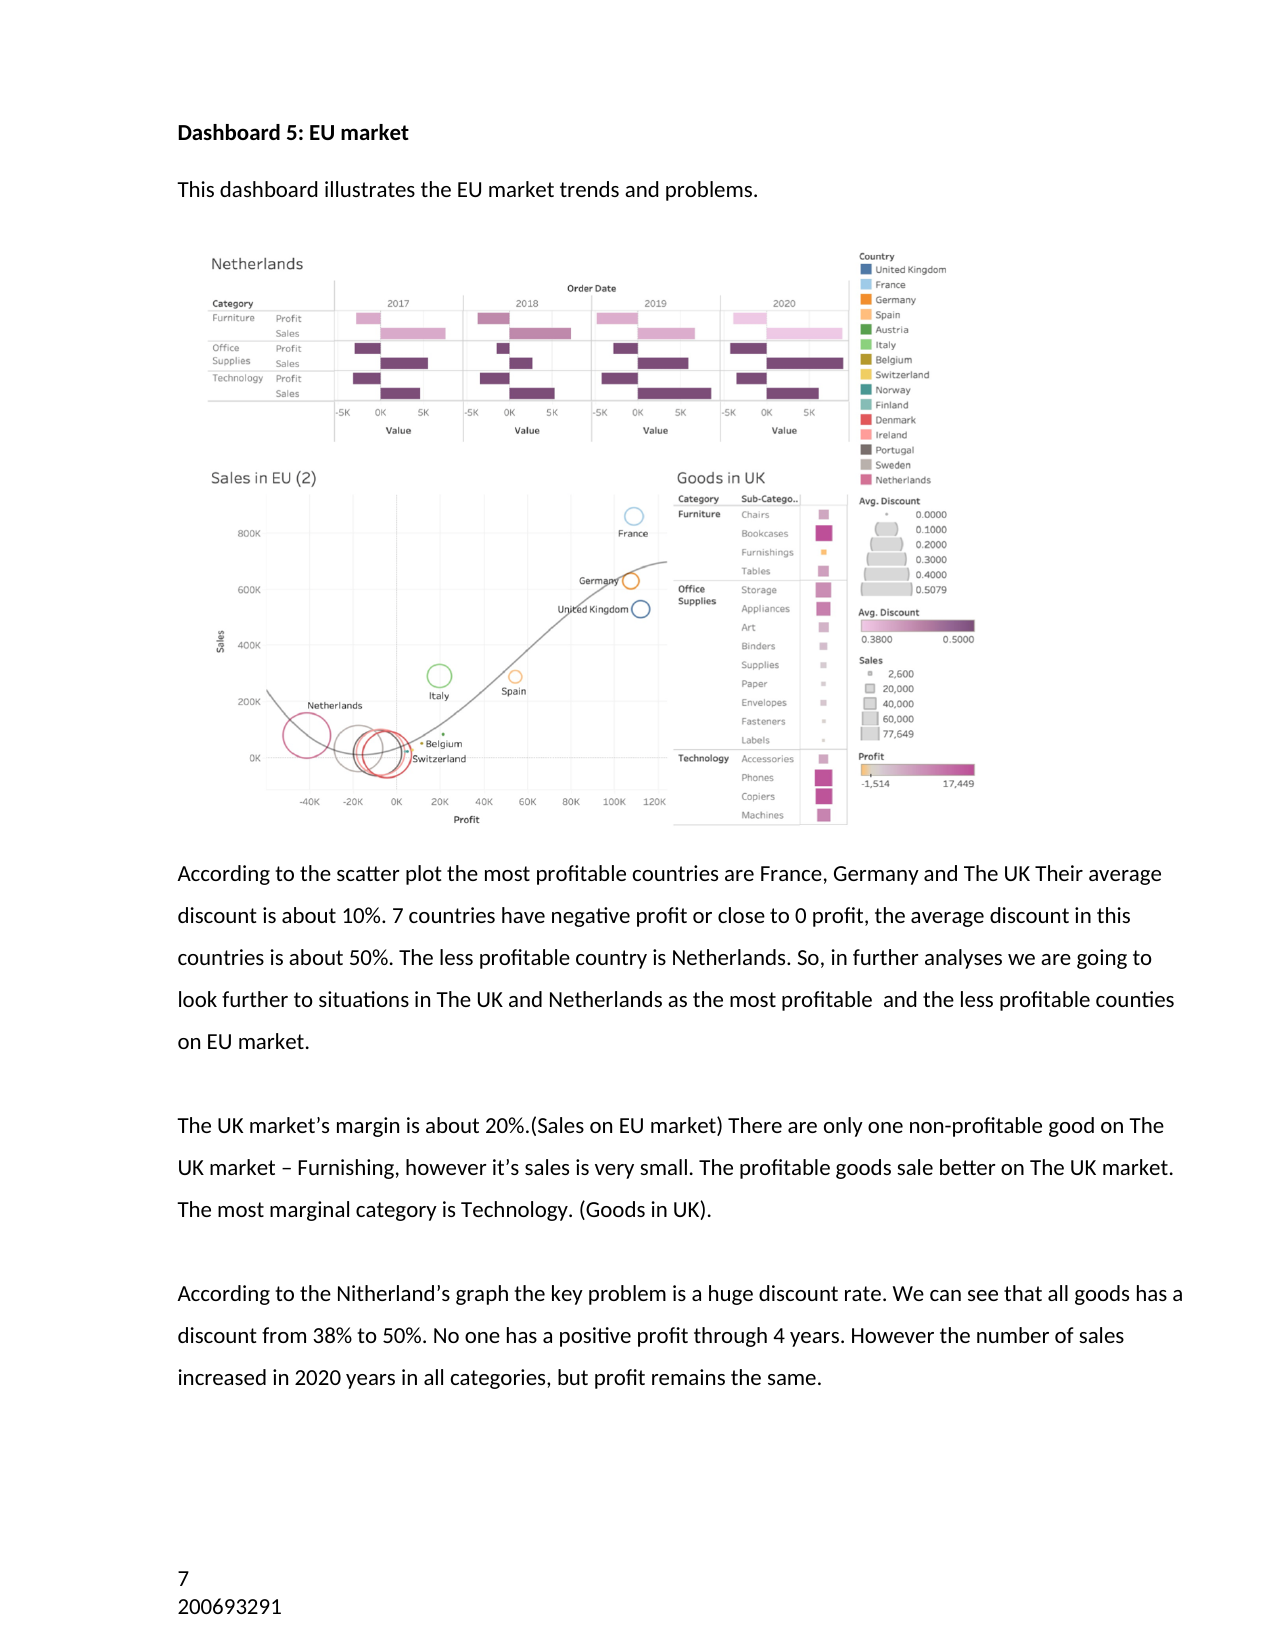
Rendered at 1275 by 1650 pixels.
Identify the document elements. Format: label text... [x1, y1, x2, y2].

text According to the scatter plot the most profitable countries are France, Germany and The UK Their average discount is about 10%. 7 countries have negative profit or close to 0 profit, the average discount in this countries is about 50%. The less profitable country is Netherlands. So, in further analyses we are going to look further to situations in The UK and Netherlands as the most profitable and the less profitable counties on EU market. [177, 859, 1186, 1055]
text Dashboard 5: EU market [177, 118, 1186, 146]
text According to the Nitherland’s graph the key problem is a huge discount rate. We can see that all goods has a discount from 38% to 50%. No one has a positive profit through 4 years. However the number of sales increased in 2020 years in all categories, but profit remains the same. [177, 1279, 1186, 1391]
picture [177, 234, 1019, 860]
text The UK market’s margin is about 20%.(Sales on EU market) There are only one non-profitable good on The UK market – Furnishing, however it’s sales is very small. The profitable goods sale better on The UK market. The most marginal category is Technology. (Goods in UK). [177, 1111, 1186, 1223]
text This dashboard illustrates the EU market trends and problems. [177, 175, 1186, 203]
